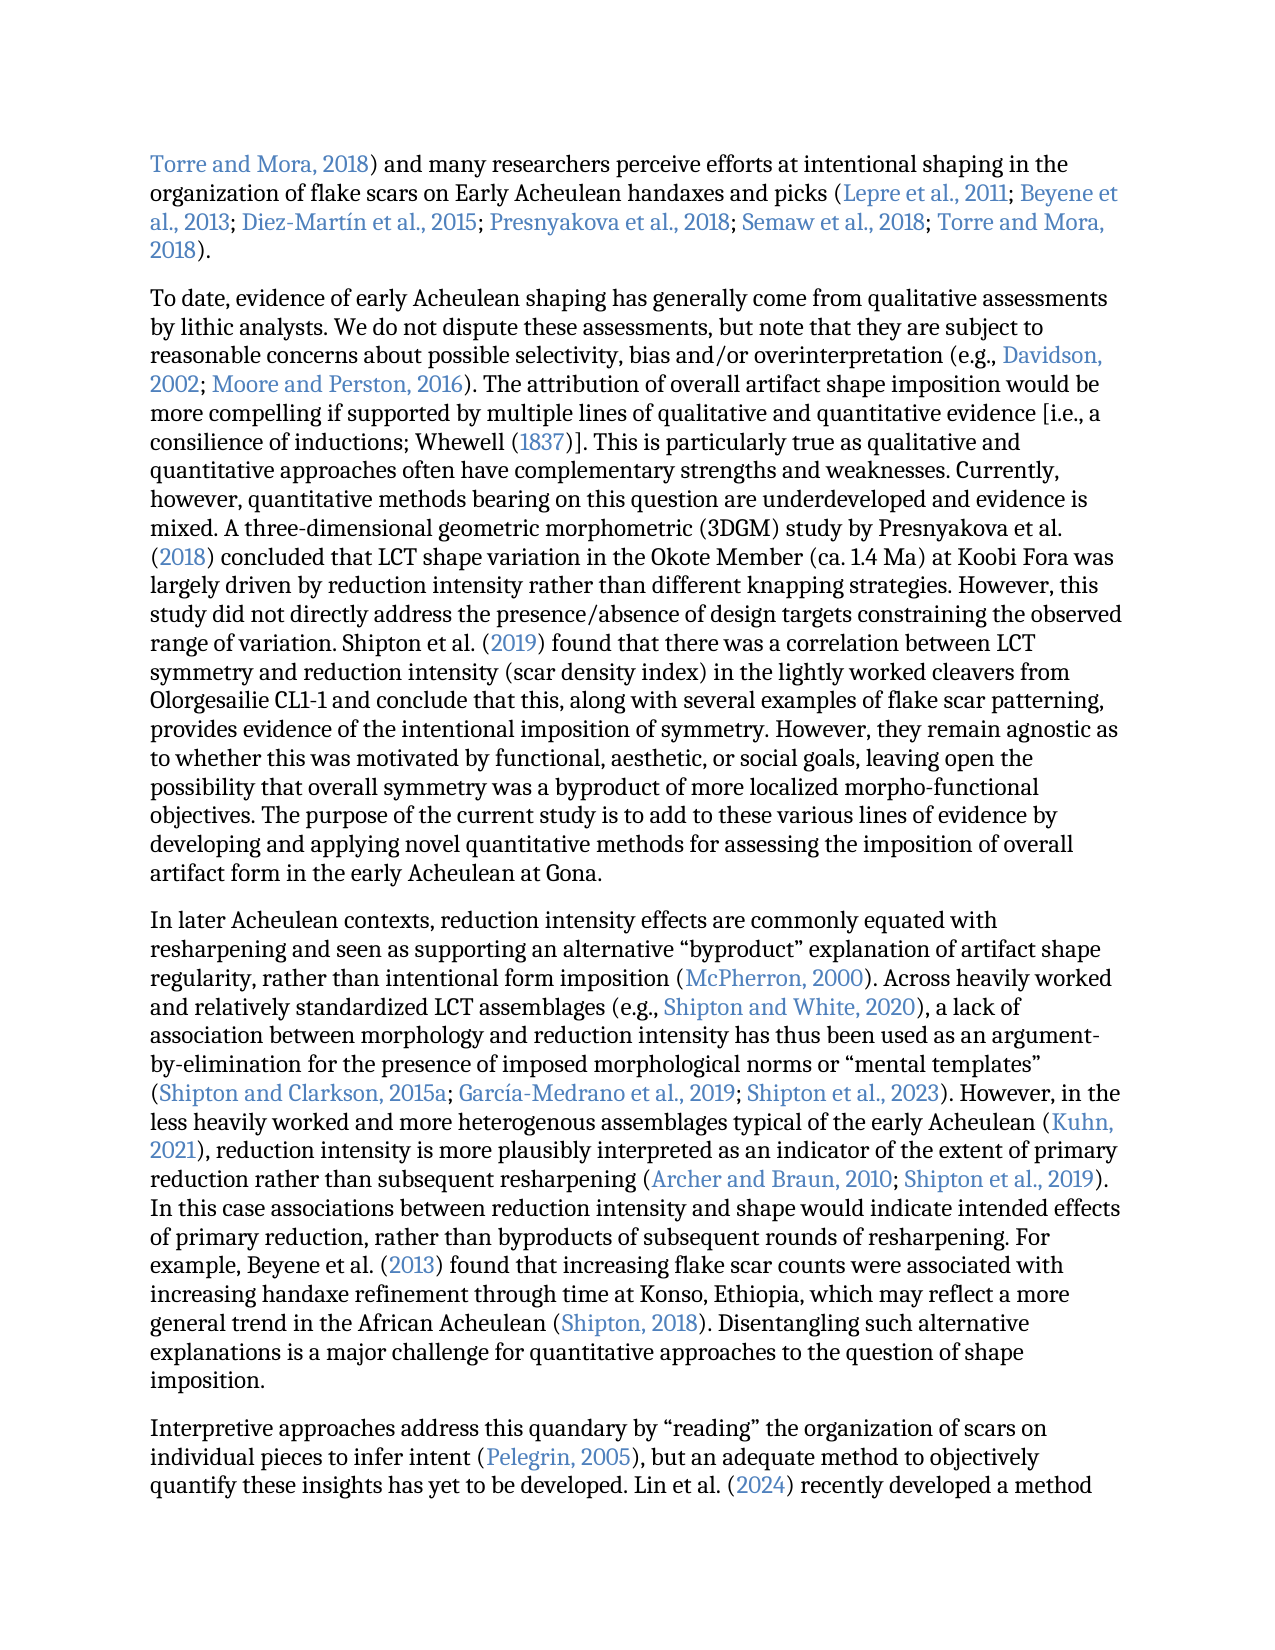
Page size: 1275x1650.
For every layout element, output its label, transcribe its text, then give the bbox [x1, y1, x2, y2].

text To date, evidence of early Acheulean shaping has generally come from qualitative assessments by lithic analysts. We do not dispute these assessments, but note that they are subject to reasonable concerns about possible selectivity, bias and/or overinterpretation (e.g., Davidson, 2002; Moore and Perston, 2016). The attribution of overall artifact shape imposition would be more compelling if supported by multiple lines of qualitative and quantitative evidence [i.e., a consilience of inductions; Whewell (1837)]. This is particularly true as qualitative and quantitative approaches often have complementary strengths and weaknesses. Currently, however, quantitative methods bearing on this question are underdeveloped and evidence is mixed. A three-dimensional geometric morphometric (3DGM) study by Presnyakova et al. (2018) concluded that LCT shape variation in the Okote Member (ca. 1.4 Ma) at Koobi Fora was largely driven by reduction intensity rather than different knapping strategies. However, this study did not directly address the presence/absence of design targets constraining the observed range of variation. Shipton et al. (2019) found that there was a correlation between LCT symmetry and reduction intensity (scar density index) in the lightly worked cleavers from Olorgesailie CL1-1 and conclude that this, along with several examples of flake scar patterning, provides evidence of the intentional imposition of symmetry. However, they remain agnostic as to whether this was motivated by functional, aesthetic, or social goals, leaving open the possibility that overall symmetry was a byproduct of more localized morpho-functional objectives. The purpose of the current study is to add to these various lines of evidence by developing and applying novel quantitative methods for assessing the imposition of overall artifact form in the early Acheulean at Gona. [150, 284, 1125, 887]
text In later Acheulean contexts, reduction intensity effects are commonly equated with resharpening and seen as supporting an alternative “byproduct” explanation of artifact shape regularity, rather than intentional form imposition (McPherron, 2000). Across heavily worked and relatively standardized LCT assemblages (e.g., Shipton and White, 2020), a lack of association between morphology and reduction intensity has thus been used as an argument-by-elimination for the presence of imposed morphological norms or “mental templates” (Shipton and Clarkson, 2015a; García-Medrano et al., 2019; Shipton et al., 2023). However, in the less heavily worked and more heterogenous assemblages typical of the early Acheulean (Kuhn, 2021), reduction intensity is more plausibly interpreted as an indicator of the extent of primary reduction rather than subsequent resharpening (Archer and Braun, 2010; Shipton et al., 2019). In this case associations between reduction intensity and shape would indicate intended effects of primary reduction, rather than byproducts of subsequent rounds of resharpening. For example, Beyene et al. (2013) found that increasing flake scar counts were associated with increasing handaxe refinement through time at Konso, Ethiopia, which may reflect a more general trend in the African Acheulean (Shipton, 2018). Disentangling such alternative explanations is a major challenge for quantitative approaches to the question of shape imposition. [150, 906, 1125, 1395]
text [150, 150, 1125, 265]
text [150, 1414, 1125, 1500]
